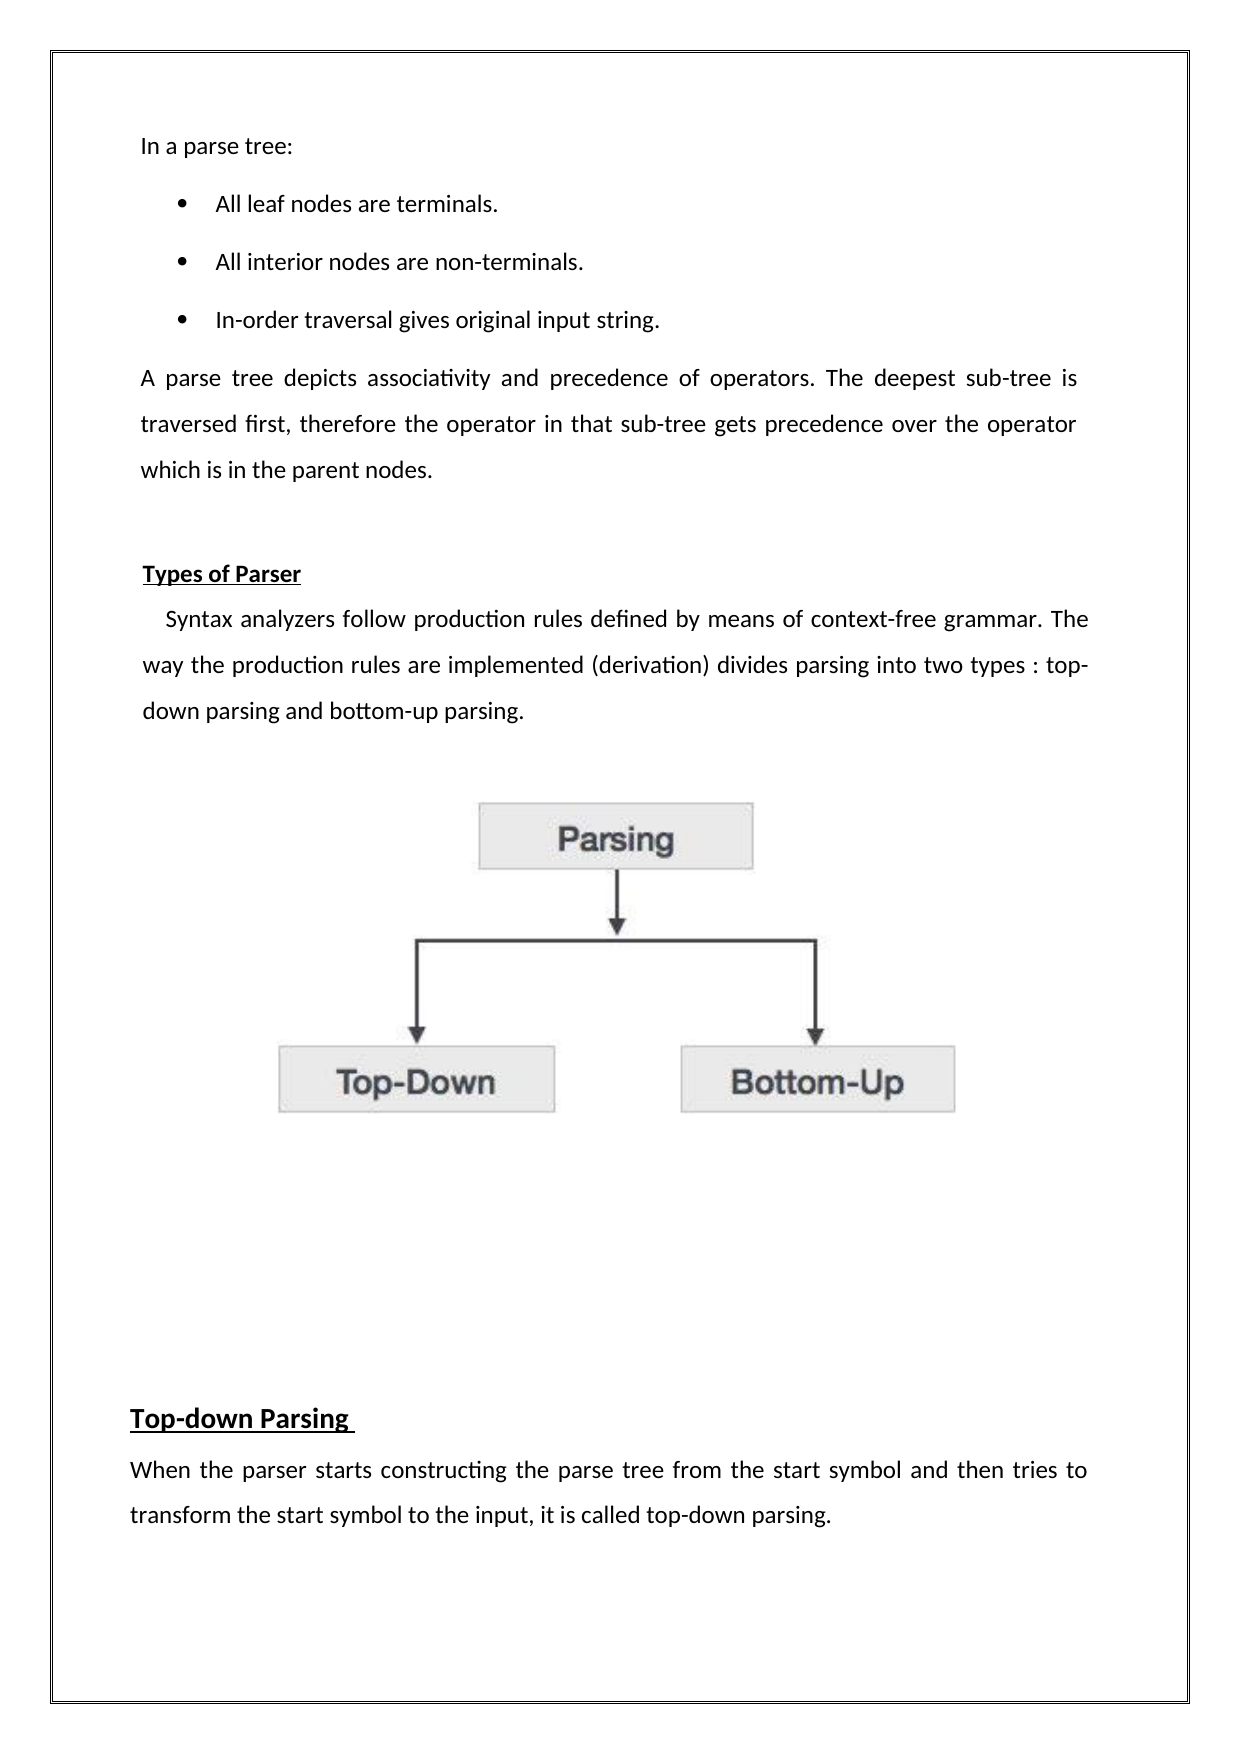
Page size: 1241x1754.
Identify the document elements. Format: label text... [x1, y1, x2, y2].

subtitle Types of Parser [142, 558, 1090, 588]
text Top-down Parsing [130, 1401, 1090, 1436]
text In a parse tree: [140, 130, 1090, 160]
list In-order traversal gives original input string. [178, 304, 1090, 334]
list All leaf nodes are terminals. [178, 188, 1090, 218]
list All interior nodes are non-terminals. [178, 246, 1090, 277]
subtitle Syntax analyzers follow production rules defined by means of context-free grammar. The way the production rules are implemented (derivation) divides parsing into two types : top-down parsing and bottom-up parsing. [142, 603, 1090, 726]
text When the parser starts constructing the parse tree from the start symbol and then tries to transform the start symbol to the input, it is called top-down parsing. [130, 1454, 1090, 1530]
text A parse tree depicts associativity and precedence of operators. The deepest sub-tree is traversed first, therefore the operator in that sub-tree gets precedence over the operator which is in the parent nodes. [140, 362, 1078, 484]
